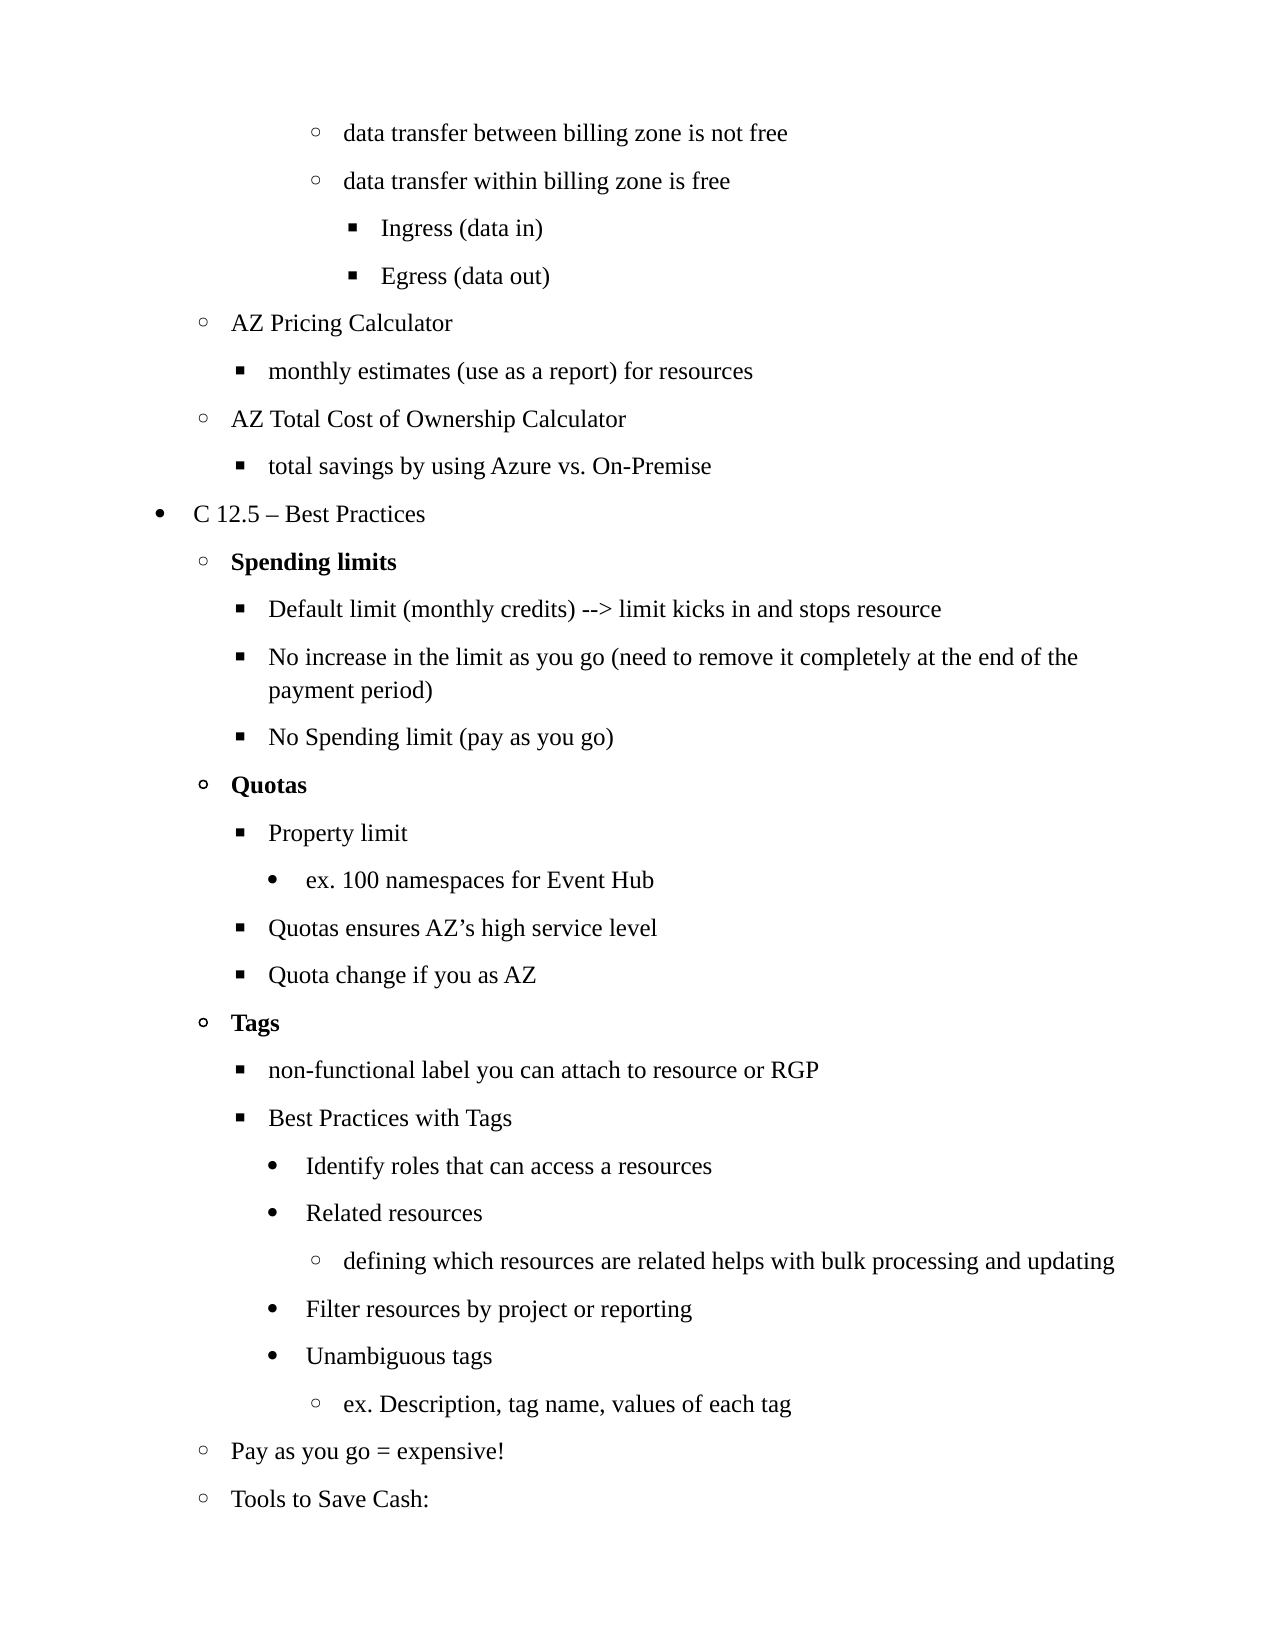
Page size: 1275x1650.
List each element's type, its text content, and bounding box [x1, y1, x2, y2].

list Tags [193, 1008, 1157, 1037]
list Ingress (data in) [343, 213, 1157, 242]
list data transfer between billing zone is not free [306, 118, 1157, 147]
list Quotas ensures AZ’s high service level [231, 913, 1157, 942]
list Unambiguous tags [268, 1341, 1157, 1370]
list AZ Total Cost of Ownership Calculator [193, 404, 1157, 432]
list total savings by using Azure vs. On-Premise [231, 451, 1157, 480]
list data transfer within billing zone is free [306, 166, 1157, 194]
list No Spending limit (pay as you go) [231, 722, 1157, 751]
list defining which resources are related helps with bulk processing and updating [306, 1246, 1157, 1275]
list Egress (data out) [343, 261, 1157, 290]
list Quota change if you as AZ [231, 960, 1157, 989]
list Default limit (monthly credits) --> limit kicks in and stops resource [231, 594, 1157, 623]
list non-functional label you can attach to resource or RGP [231, 1056, 1157, 1084]
list Spending limits [193, 547, 1157, 575]
list Related resources [268, 1198, 1157, 1227]
list ex. Description, tag name, values of each tag [306, 1389, 1157, 1418]
list AZ Pricing Calculator [193, 308, 1157, 337]
list C 12.5 – Best Practices [156, 499, 1157, 528]
list Pay as you go = expensive! [193, 1436, 1157, 1465]
list Filter resources by project or reporting [268, 1294, 1157, 1322]
list monthly estimates (use as a report) for resources [231, 356, 1157, 385]
list Property limit [231, 818, 1157, 846]
list Identify roles that can access a resources [268, 1151, 1157, 1179]
list Best Practices with Tags [231, 1103, 1157, 1132]
list ex. 100 namespaces for Event Hub [268, 865, 1157, 894]
list No increase in the limit as you go (need to remove it completely at the end of the payment period) [231, 642, 1157, 703]
list Tools to Save Cash: [193, 1484, 1157, 1513]
list Quotas [193, 770, 1157, 799]
